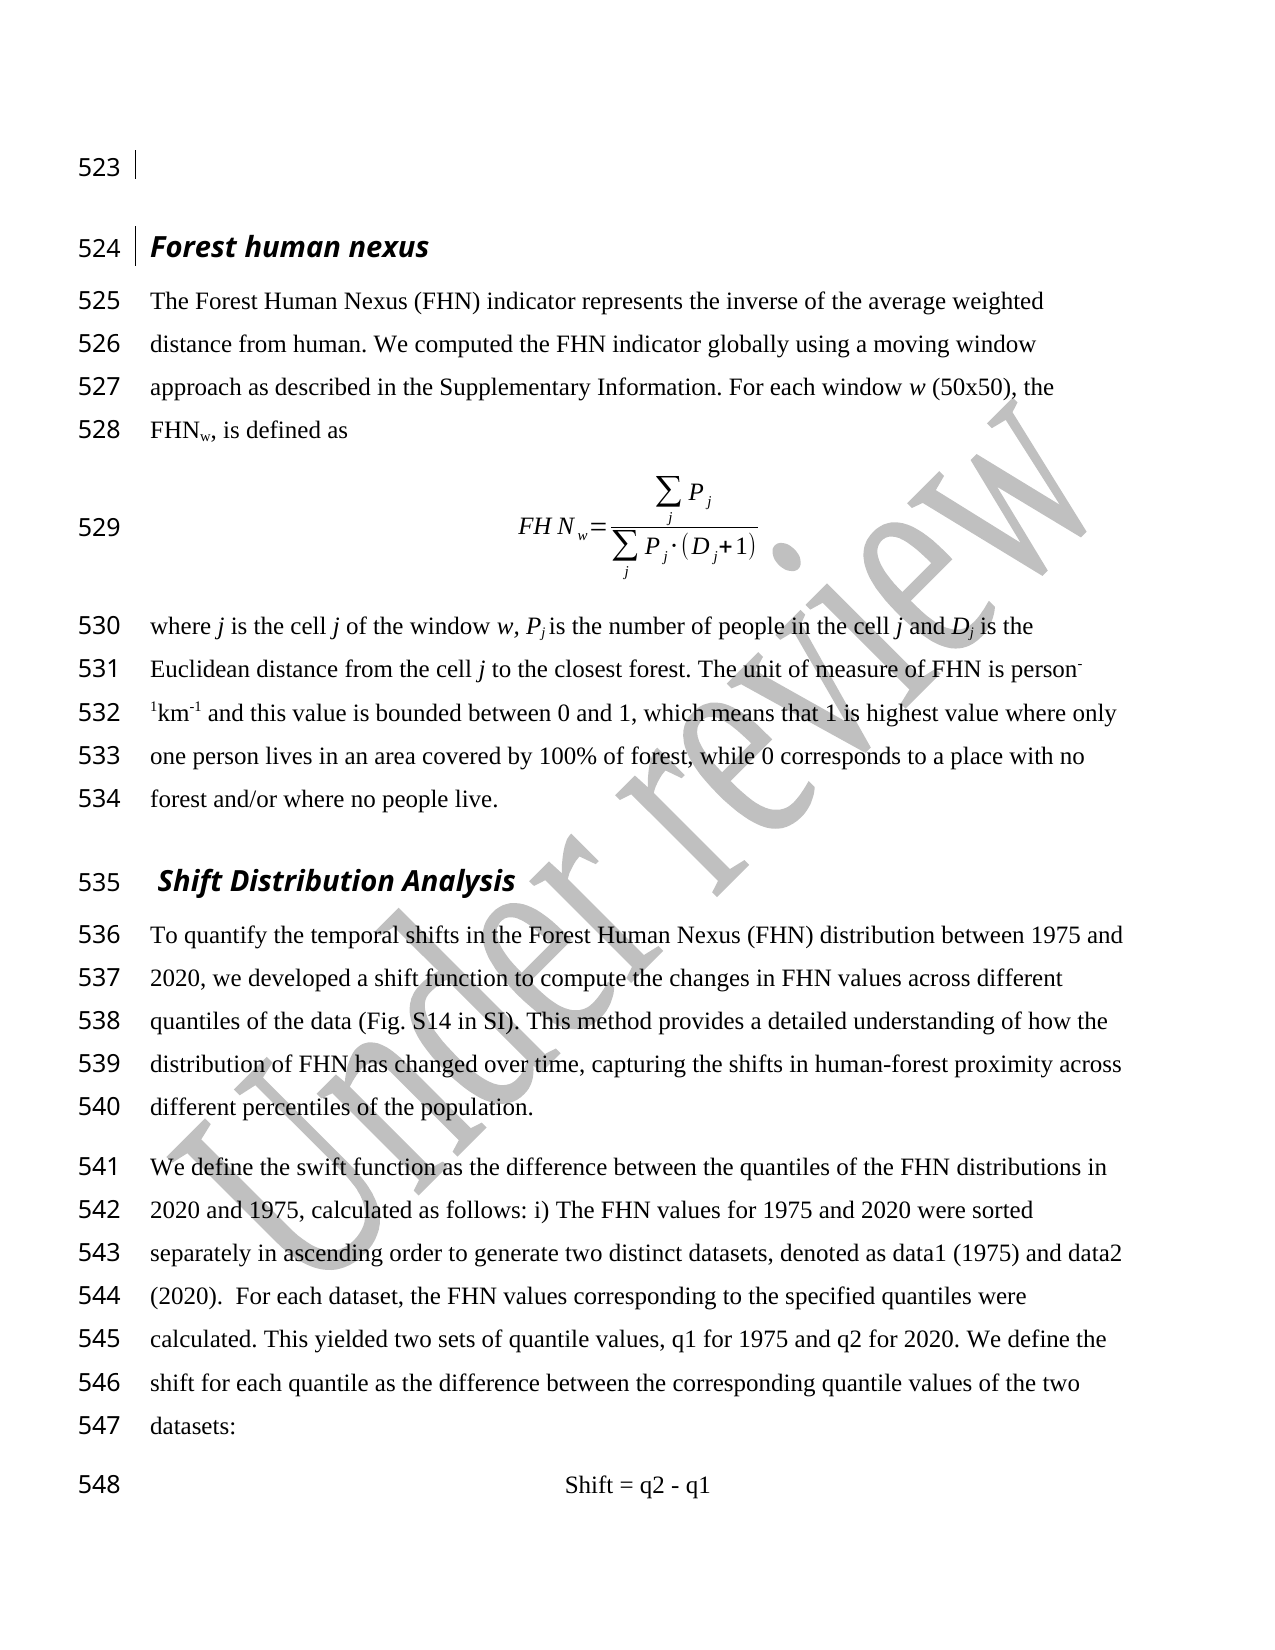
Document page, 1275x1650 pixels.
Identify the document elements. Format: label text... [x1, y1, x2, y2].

text where j is the cell j of the window w, Pj is the number of people in the cell j and Dj is the Euclidean distance from the cell j to the closest forest. The unit of measure of FHN is person-1km-1 and this value is bounded between 0 and 1, which means that 1 is highest value where only one person lives in an area covered by 100% of forest, while 0 corresponds to a place with no forest and/or where no people live. [150, 611, 1125, 813]
text To quantify the temporal shifts in the Forest Human Nexus (FHN) distribution between 1975 and 2020, we developed a shift function to compute the changes in FHN values across different quantiles of the data (Fig. S14 in SI). This method provides a detailed understanding of how the distribution of FHN has changed over time, capturing the shifts in human-forest proximity across different percentiles of the population. [150, 920, 1125, 1121]
text Shift Distribution Analysis [150, 860, 1125, 900]
text The Forest Human Nexus (FHN) indicator represents the inverse of the average weighted distance from human. We computed the FHN indicator globally using a moving window approach as described in the Supplementary Information. For each window w (50x50), the FHNw, is defined as [150, 286, 1125, 444]
text Forest human nexus [150, 226, 1125, 266]
text Shift = q2 - q1 [150, 1471, 1125, 1499]
text We define the swift function as the difference between the quantiles of the FHN distributions in 2020 and 1975, calculated as follows: i) The FHN values for 1975 and 2020 were sorted separately in ascending order to generate two distinct datasets, denoted as data1 (1975) and data2 (2020). For each dataset, the FHN values corresponding to the specified quantiles were calculated. This yielded two sets of quantile values, q1 for 1975 and q2 for 2020. We define the shift for each quantile as the difference between the corresponding quantile values of the two datasets: [150, 1152, 1125, 1439]
